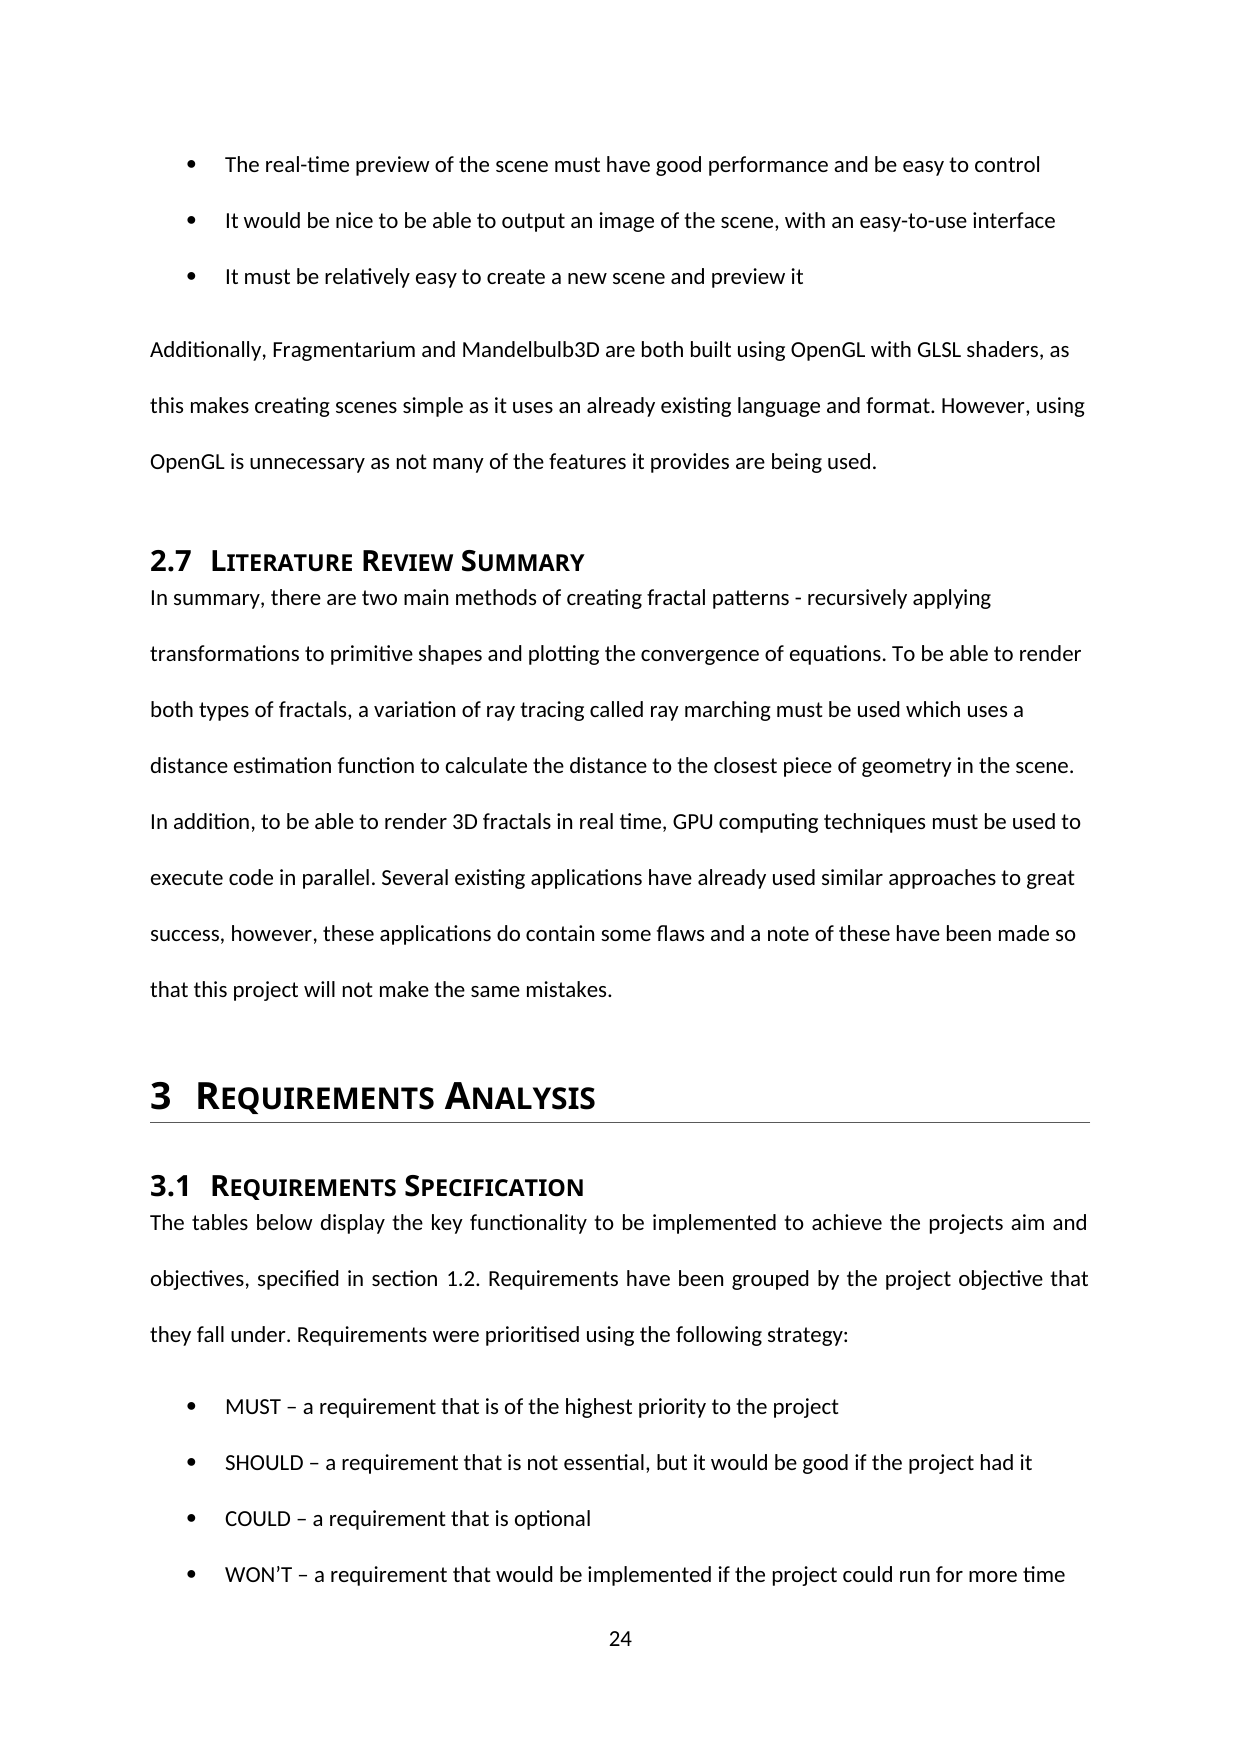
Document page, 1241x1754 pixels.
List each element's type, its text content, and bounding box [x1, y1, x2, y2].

list The real-time preview of the scene must have good performance and be easy to control [187, 150, 1090, 178]
subtitle Requirements Specification [150, 1165, 1090, 1204]
text In summary, there are two main methods of creating fractal patterns - recursively applying transformations to primitive shapes and plotting the convergence of equations. To be able to render both types of fractals, a variation of ray tracing called ray marching must be used which uses a distance estimation function to calculate the distance to the closest piece of geometry in the scene. In addition, to be able to render 3D fractals in real time, GPU computing techniques must be used to execute code in parallel. Several existing applications have already used similar approaches to great success, however, these applications do contain some flaws and a note of these have been made so that this project will not make the same mistakes. [150, 583, 1090, 1003]
list WON’T – a requirement that would be implemented if the project could run for more time [187, 1561, 1090, 1588]
subtitle Requirements Analysis [150, 1069, 1090, 1122]
subtitle Literature Review Summary [150, 540, 1090, 580]
list SHOULD – a requirement that is not essential, but it would be good if the project had it [187, 1448, 1090, 1476]
list COULD – a requirement that is optional [187, 1504, 1090, 1532]
list It must be relatively easy to create a new scene and preview it [187, 262, 1090, 290]
text The tables below display the key functionality to be implemented to achieve the projects aim and objectives, specified in section 1.2. Requirements have been grouped by the project objective that they fall under. Requirements were prioritised using the following strategy: [150, 1208, 1090, 1348]
text Additionally, Fragmentarium and Mandelbulb3D are both built using OpenGL with GLSL shaders, as this makes creating scenes simple as it uses an already existing language and format. However, using OpenGL is unnecessary as not many of the features it provides are being used. [150, 335, 1090, 475]
list MUST – a requirement that is of the highest priority to the project [187, 1392, 1090, 1420]
list It would be nice to be able to output an image of the scene, with an easy-to-use interface [187, 206, 1090, 234]
